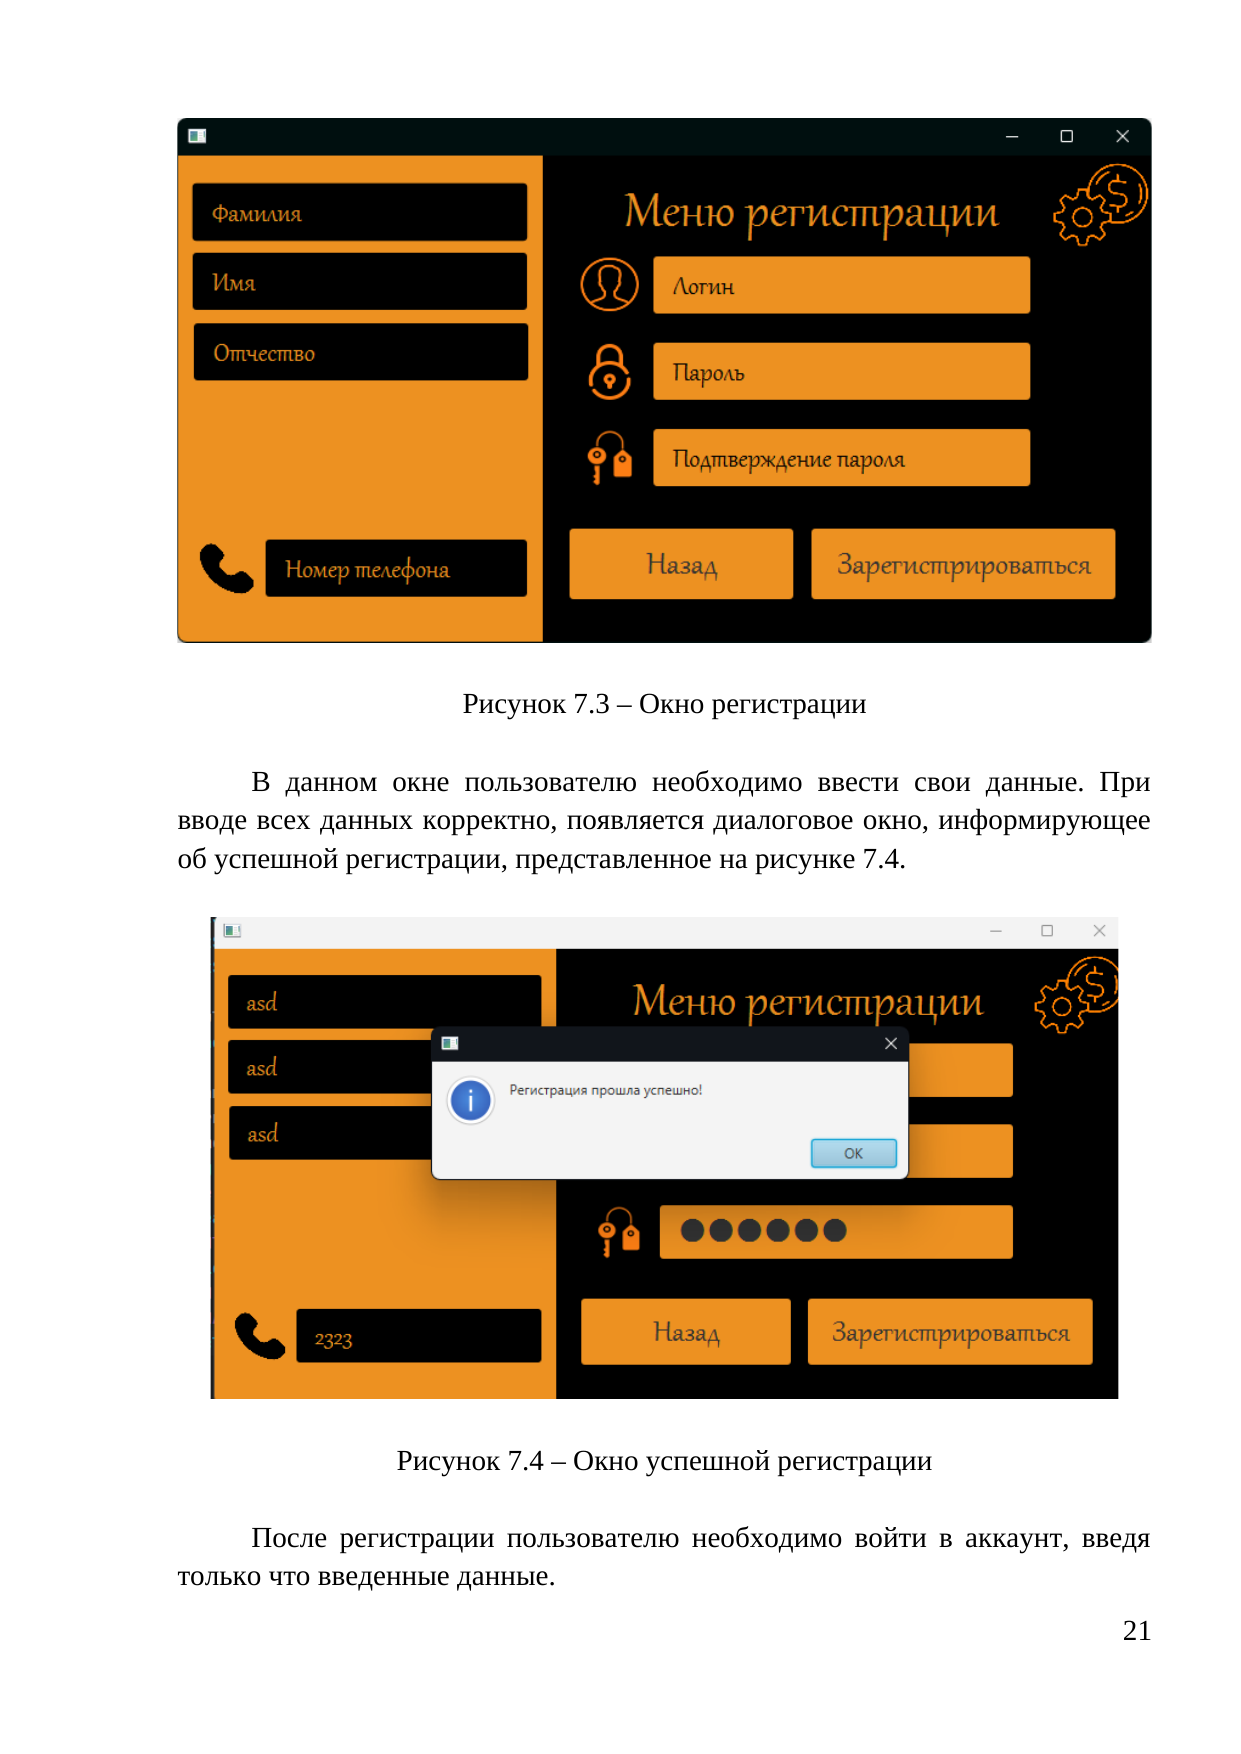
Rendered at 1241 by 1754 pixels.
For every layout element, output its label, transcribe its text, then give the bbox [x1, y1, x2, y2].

picture [177, 118, 1152, 643]
picture [210, 917, 1119, 1399]
text После регистрации пользователю необходимо войти в аккаунт, введя только что введенные данные. [177, 1520, 1152, 1592]
text Рисунок 7.4 – Окно успешной регистрации [177, 1443, 1152, 1476]
text Рисунок 7.3 – Окно регистрации [177, 687, 1152, 720]
text В данном окне пользователю необходимо ввести свои данные. При вводе всех данных корректно, появляется диалоговое окно, информирующее об успешной регистрации, представленное на рисунке 7.4. [177, 764, 1152, 874]
